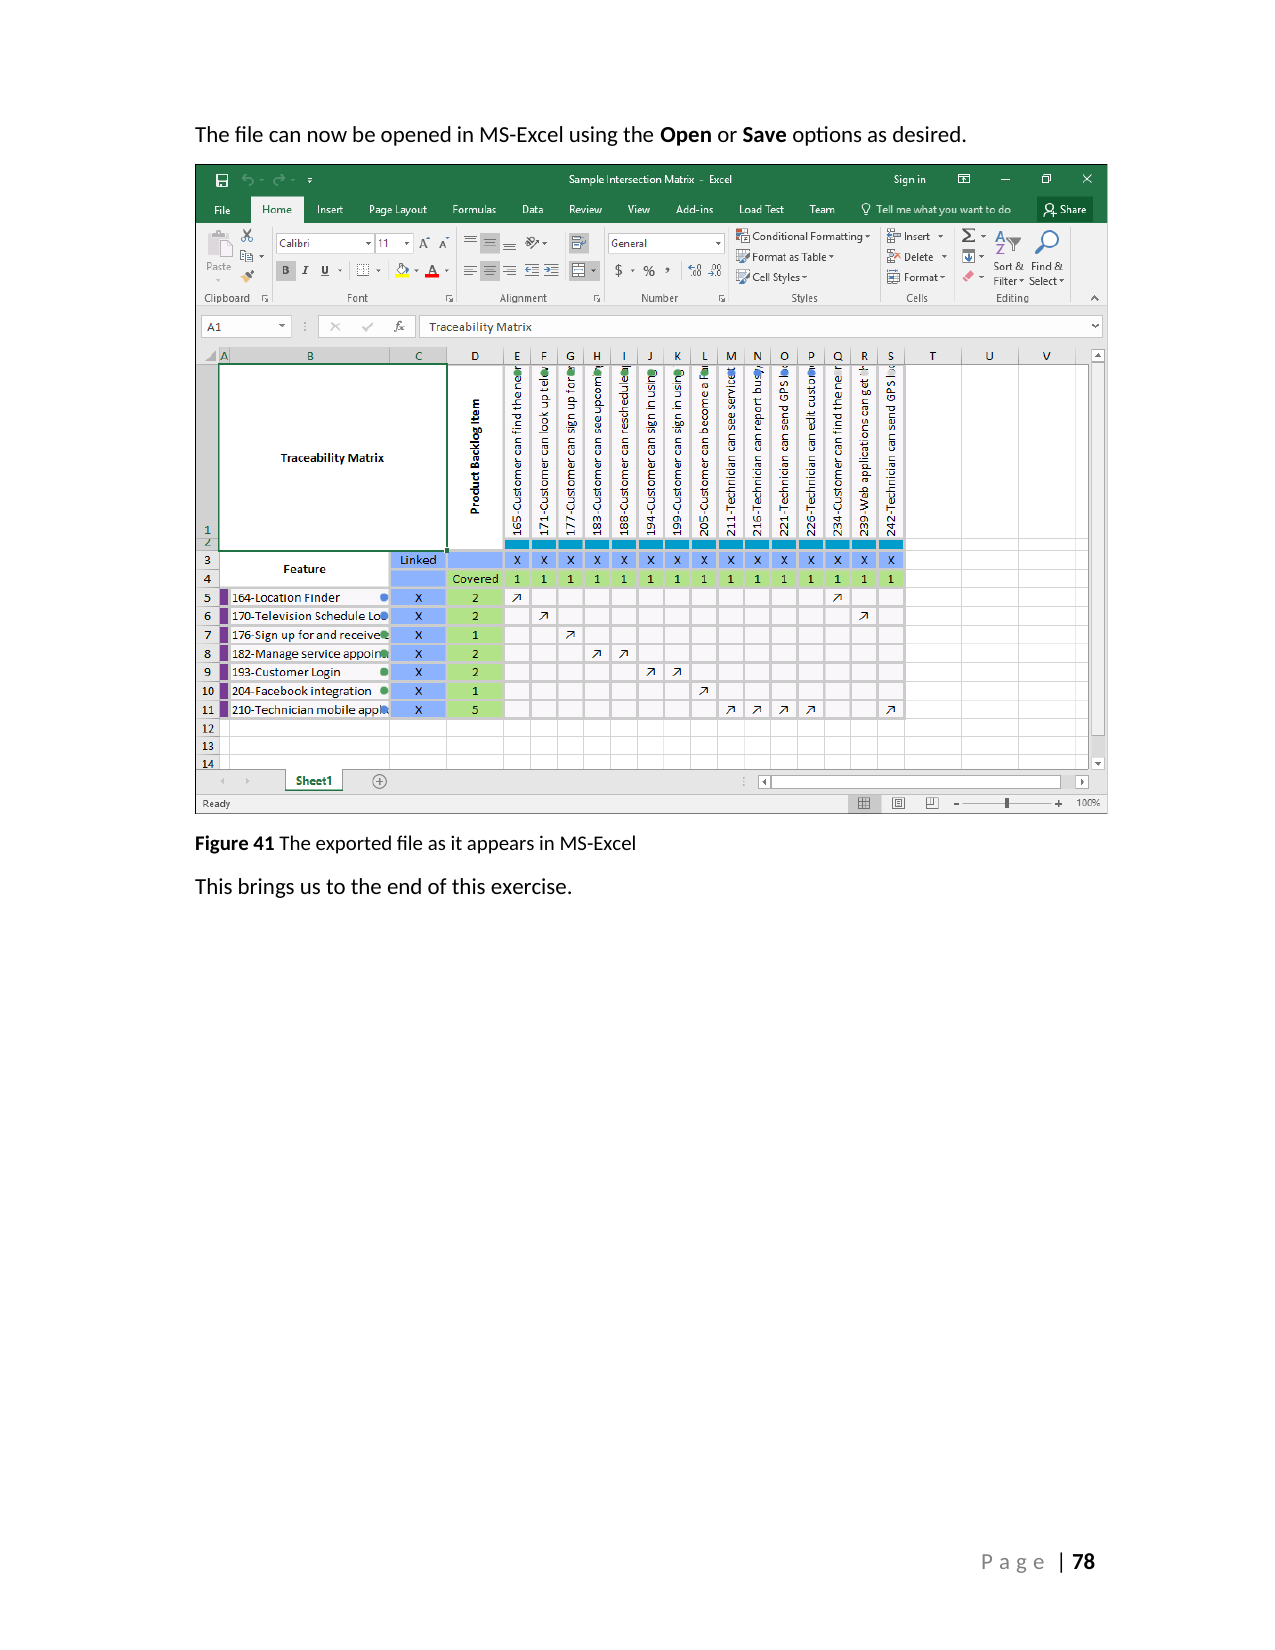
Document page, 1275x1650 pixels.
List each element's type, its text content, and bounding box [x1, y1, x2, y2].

list This brings us to the end of this exercise. [195, 872, 1125, 900]
list The file can now be opened in MS-Excel using the Open or Save options as desired. [195, 120, 1125, 148]
picture [195, 164, 1108, 814]
text Figure 41 The exported file as it appears in MS-Excel [195, 831, 1125, 856]
